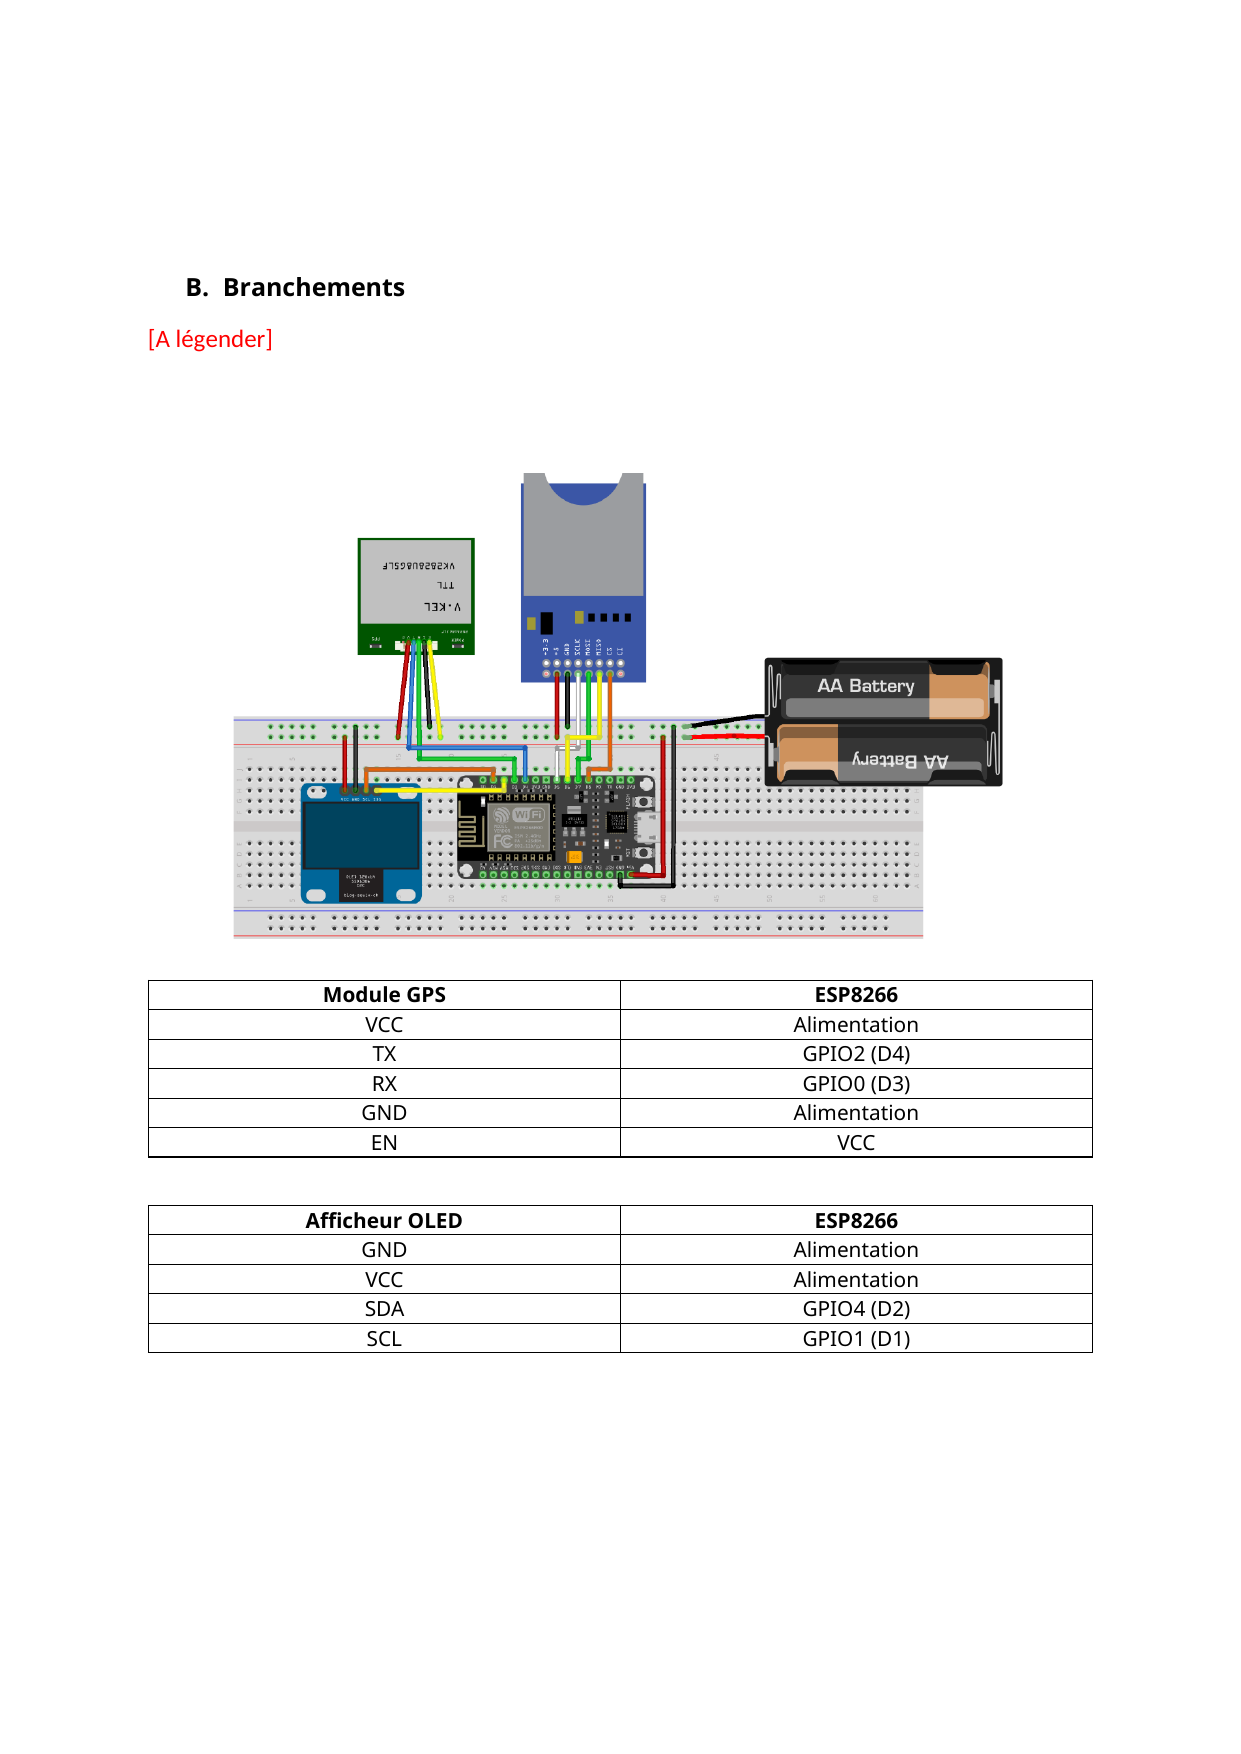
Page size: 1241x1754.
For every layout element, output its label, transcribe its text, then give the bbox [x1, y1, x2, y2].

table_cell GND [149, 1099, 620, 1127]
table_cell EN [149, 1128, 620, 1156]
subtitle Branchements [185, 269, 1093, 303]
table_header ESP8266 [621, 1206, 1092, 1234]
table_cell GPIO2 (D4) [621, 1040, 1092, 1068]
table_cell TX [149, 1040, 620, 1068]
table_cell GPIO0 (D3) [621, 1069, 1092, 1097]
table_cell VCC [149, 1265, 620, 1293]
table_header Module GPS [149, 981, 620, 1009]
table_cell GND [149, 1235, 620, 1264]
table_header ESP8266 [621, 981, 1092, 1009]
table_cell Alimentation [621, 1265, 1092, 1293]
table_cell Alimentation [621, 1235, 1092, 1264]
subtitle [A légender] [148, 323, 1093, 353]
table_cell Alimentation [621, 1099, 1092, 1127]
table_cell SCL [149, 1324, 620, 1352]
table_cell GPIO4 (D2) [621, 1294, 1092, 1323]
table_cell VCC [621, 1128, 1092, 1156]
table_cell SDA [149, 1294, 620, 1323]
table_cell VCC [149, 1010, 620, 1038]
table_cell Alimentation [621, 1010, 1092, 1038]
table_cell RX [149, 1069, 620, 1097]
table_header Afficheur OLED [149, 1206, 620, 1234]
table_cell GPIO1 (D1) [621, 1324, 1092, 1352]
picture [233, 473, 1007, 961]
